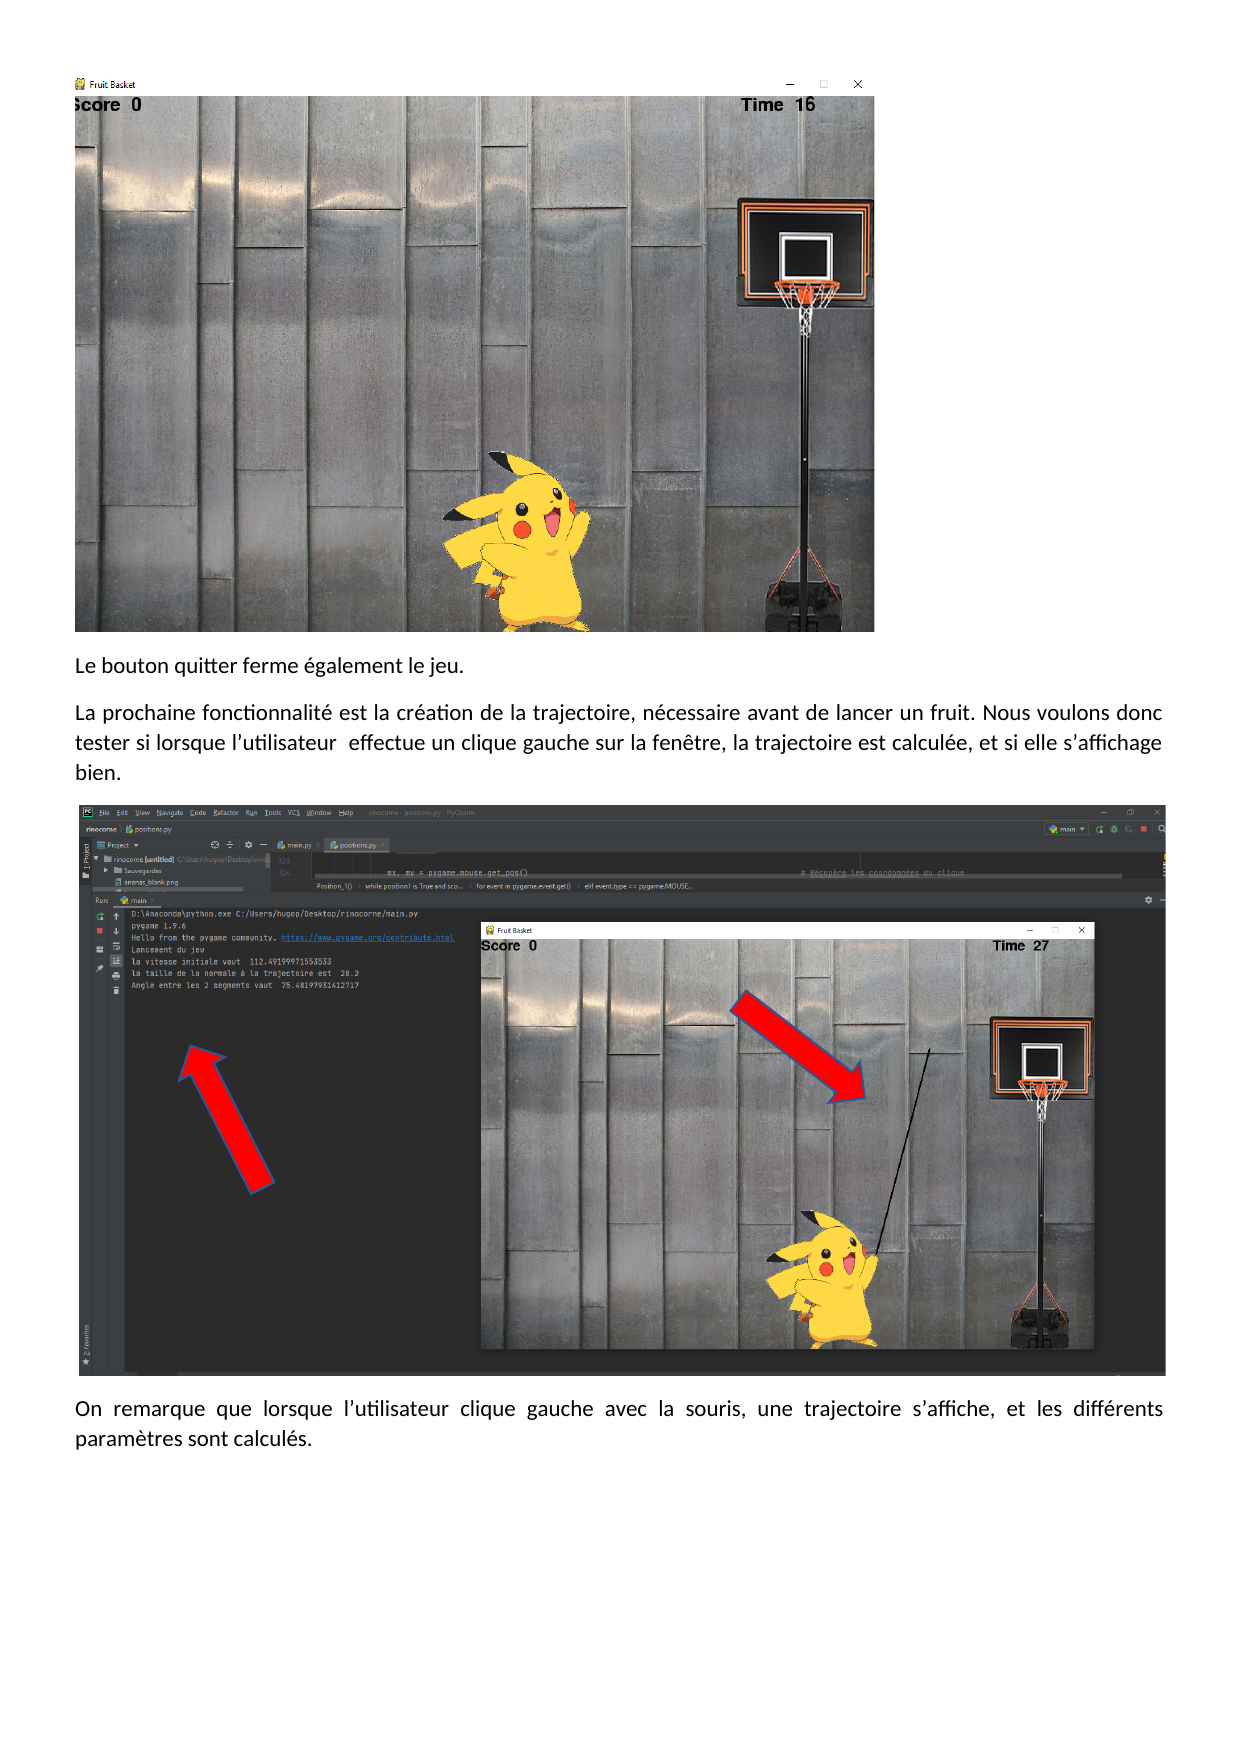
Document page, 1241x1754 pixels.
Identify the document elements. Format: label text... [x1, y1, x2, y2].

text La prochaine fonctionnalité est la création de la trajectoire, nécessaire avant de lancer un fruit. Nous voulons donc tester si lorsque l’utilisateur effectue un clique gauche sur la fenêtre, la trajectoire est calculée, et si elle s’affichage bien. [75, 698, 1165, 786]
text Le bouton quitter ferme également le jeu. [75, 651, 1165, 679]
text On remarque que lorsque l’utilisateur clique gauche avec la souris, une trajectoire s’affiche, et les différents paramètres sont calculés. [75, 1394, 1165, 1452]
picture [79, 805, 1166, 1376]
picture [75, 75, 875, 632]
